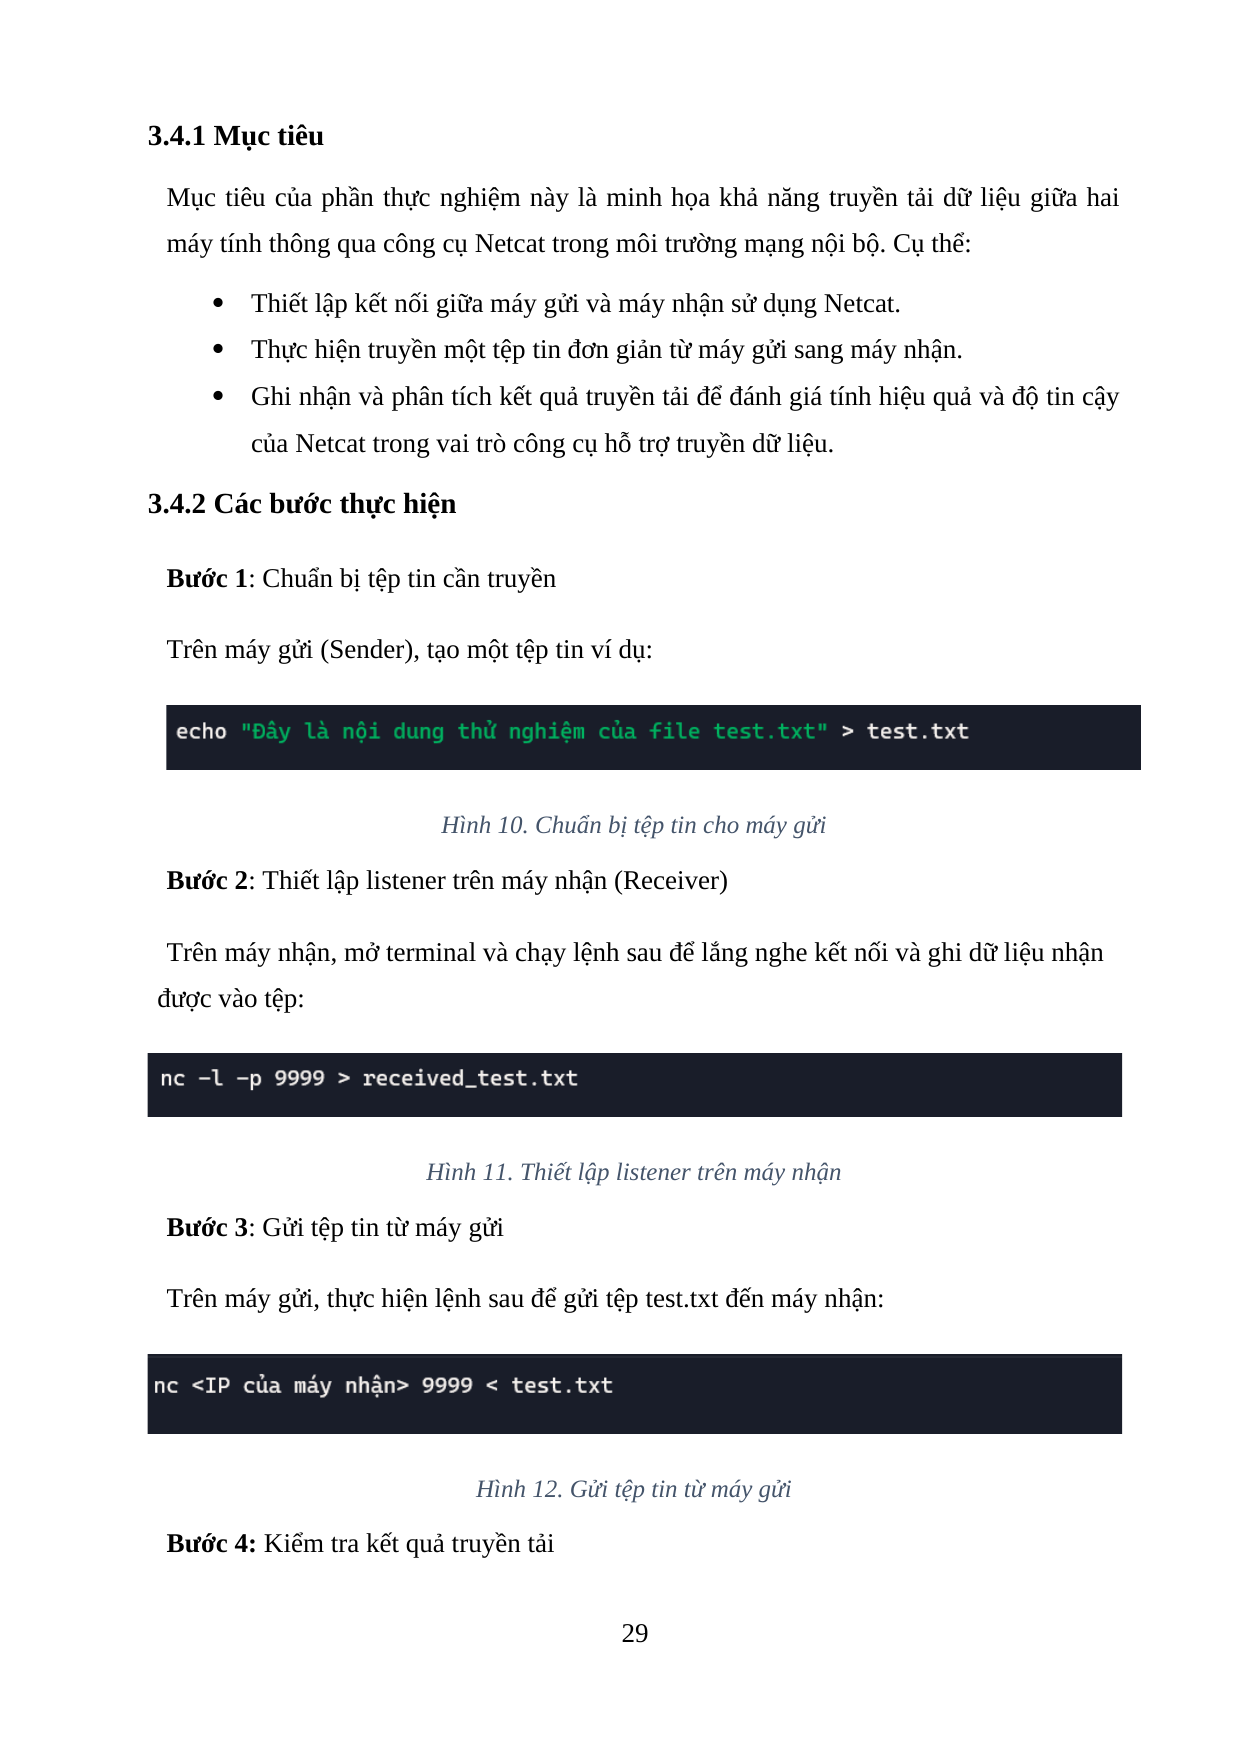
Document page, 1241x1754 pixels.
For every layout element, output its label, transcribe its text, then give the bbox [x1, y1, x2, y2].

text Bước 1: Chuẩn bị tệp tin cần truyền [166, 562, 1122, 593]
text Bước 4: Kiểm tra kết quả truyền tải [166, 1527, 1122, 1559]
text Hình 12. Gửi tệp tin từ máy gửi [148, 1474, 1122, 1502]
text Hình 10. Chuẩn bị tệp tin cho máy gửi [148, 810, 1122, 839]
text Trên máy nhận, mở terminal và chạy lệnh sau để lắng nghe kết nối và ghi dữ liệu nhận được vào tệp: [157, 936, 1122, 1013]
picture [166, 705, 1141, 770]
list Thực hiện truyền một tệp tin đơn giản từ máy gửi sang máy nhận. [213, 334, 1122, 365]
text Bước 3: Gửi tệp tin từ máy gửi [166, 1211, 1122, 1242]
text Trên máy gửi (Sender), tạo một tệp tin ví dụ: [166, 633, 1122, 664]
list Ghi nhận và phân tích kết quả truyền tải để đánh giá tính hiệu quả và độ tin cậy của Netcat trong vai trò công cụ hỗ trợ truyền dữ liệu. [213, 381, 1122, 458]
text Bước 2: Thiết lập listener trên máy nhận (Receiver) [157, 864, 1122, 895]
subtitle 3.4.2 Các bước thực hiện [148, 486, 1122, 520]
subtitle 3.4.1 Mục tiêu [148, 118, 1122, 152]
picture [147, 1053, 1123, 1117]
text Hình 11. Thiết lập listener trên máy nhận [148, 1157, 1122, 1186]
text Mục tiêu của phần thực nghiệm này là minh họa khả năng truyền tải dữ liệu giữa hai máy tính thông qua công cụ Netcat trong môi trường mạng nội bộ. Cụ thể: [166, 181, 1122, 259]
list Thiết lập kết nối giữa máy gửi và máy nhận sử dụng Netcat. [213, 287, 1122, 318]
text Trên máy gửi, thực hiện lệnh sau để gửi tệp test.txt đến máy nhận: [166, 1282, 1122, 1313]
picture [147, 1354, 1123, 1434]
